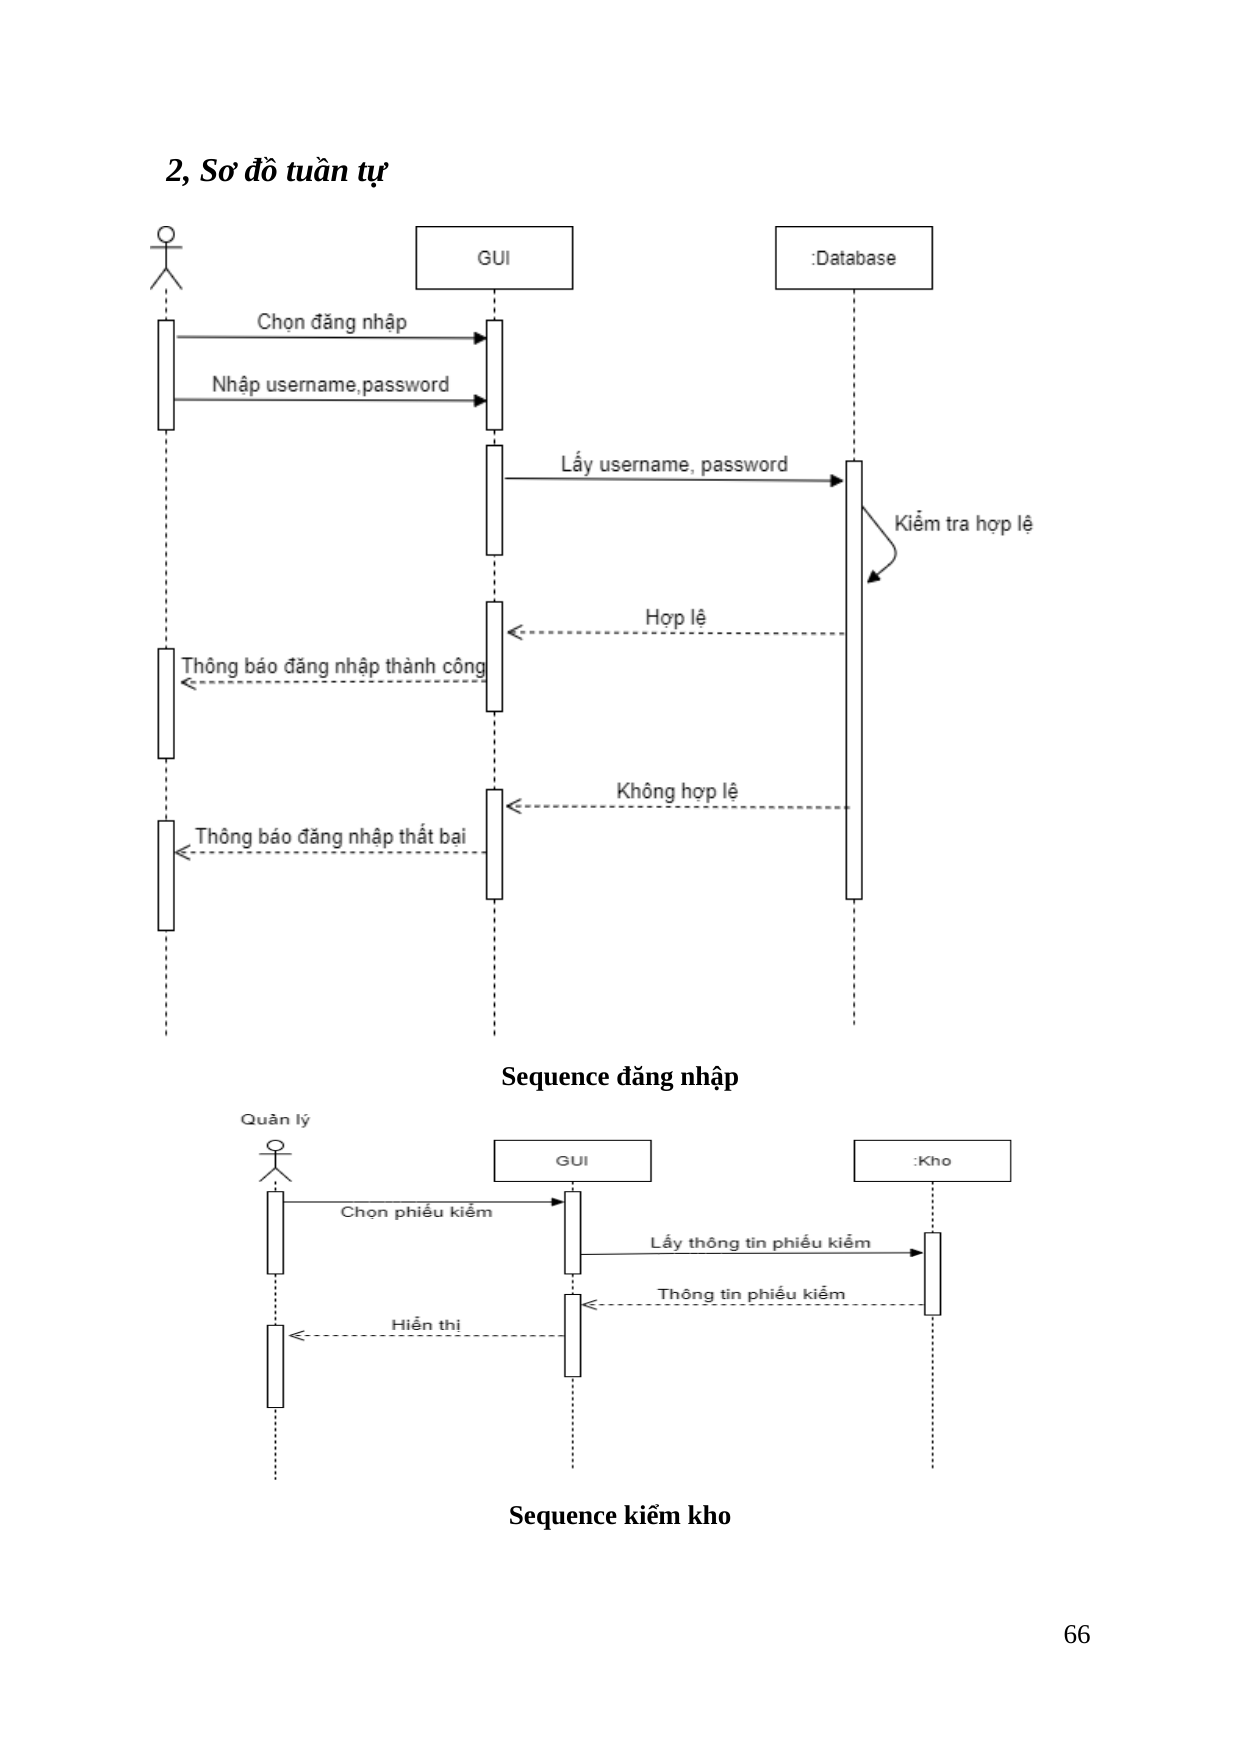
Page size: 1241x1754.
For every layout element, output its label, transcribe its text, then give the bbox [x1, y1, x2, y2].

text 2, Sơ đồ tuần tự [166, 150, 1090, 188]
text Sequence kiểm kho [150, 1499, 1090, 1530]
picture [228, 1110, 1012, 1480]
picture [150, 226, 1035, 1041]
text Sequence đăng nhập [150, 1060, 1090, 1091]
